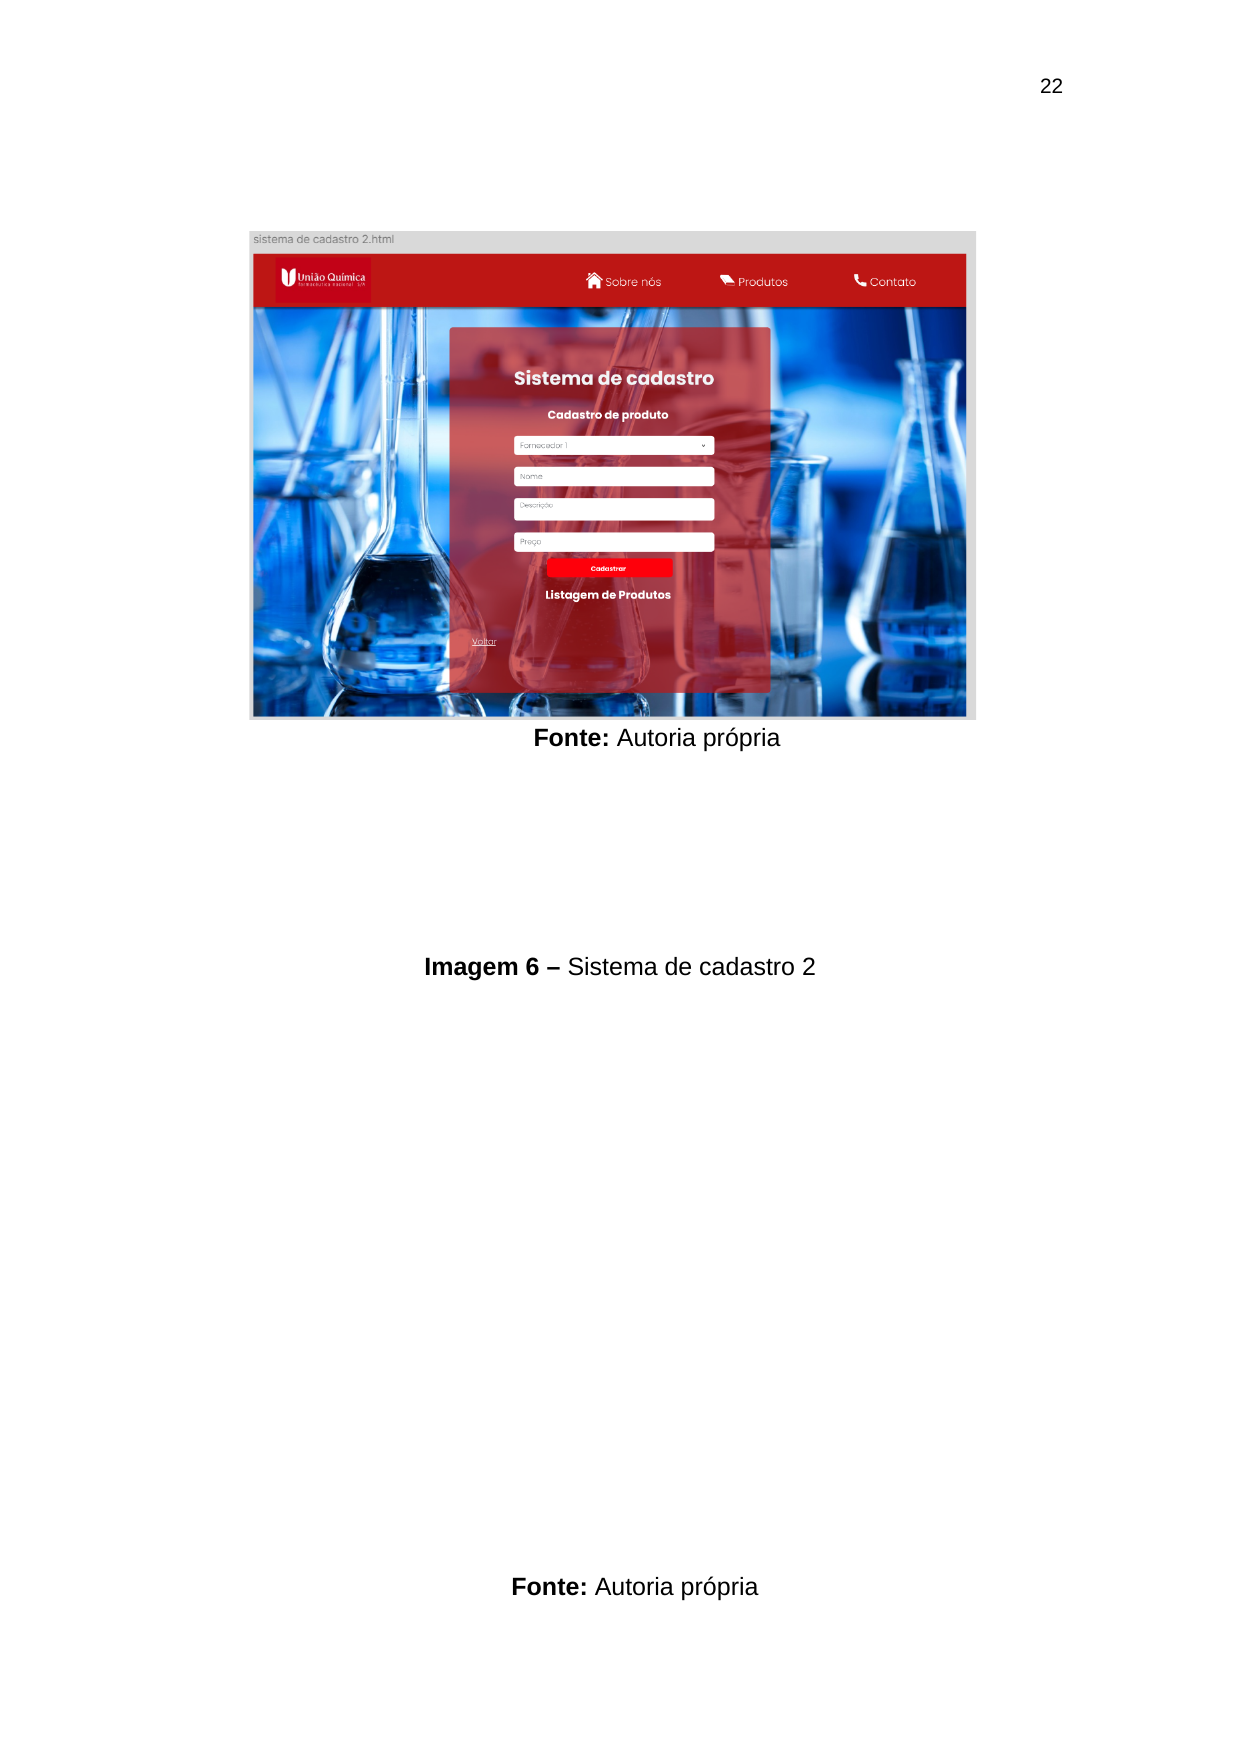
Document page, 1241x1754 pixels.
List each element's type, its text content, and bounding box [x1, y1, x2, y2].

text Fonte: Autoria própria [177, 1572, 1019, 1601]
text Fonte: Autoria própria [177, 579, 1063, 751]
text Imagem 6 – Sistema de cadastro 2 [177, 952, 1063, 981]
picture [249, 231, 977, 720]
